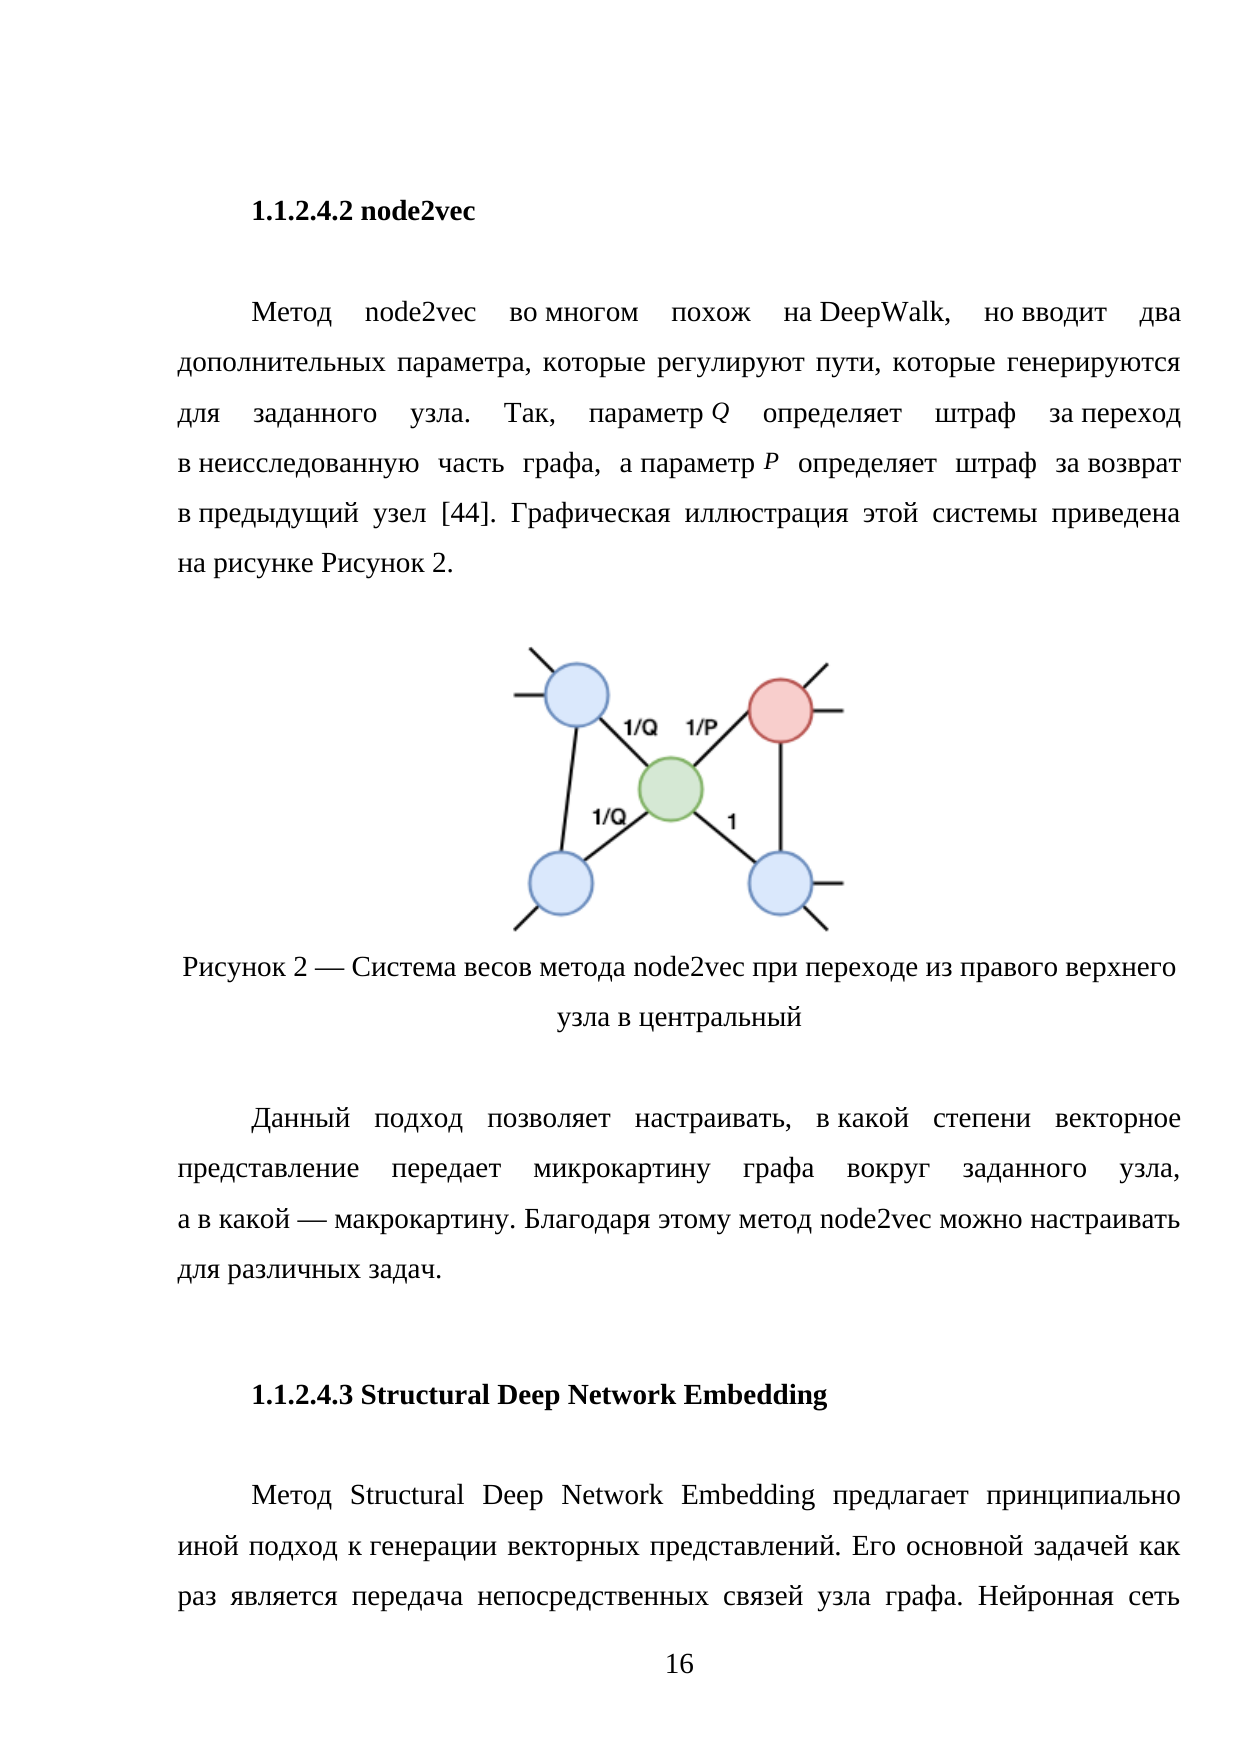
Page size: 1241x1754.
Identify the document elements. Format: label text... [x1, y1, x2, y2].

picture [512, 646, 846, 933]
text Данный подход позволяет настраивать, в какой степени векторное представление передает микрокартину графа вокруг заданного узла, а в какой — макрокартину. Благодаря этому метод node2vec можно настраивать для различных задач. [177, 1100, 1181, 1285]
text Рисунок 2 — Система весов метода node2vec при переходе из правого верхнего узла в центральный [177, 949, 1181, 1033]
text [177, 1477, 1181, 1612]
subtitle Structural Deep Network Embedding [177, 1377, 1181, 1410]
subtitle node2vec [177, 193, 1181, 227]
text Метод node2vec во многом похож на DeepWalk, но вводит два дополнительных параметра, которые регулируют пути, которые генерируются для заданного узла. Так, параметр определяет штраф за переход в неисследованную часть графа, а параметр определяет штраф за возврат в предыдущий узел . Графическая иллюстрация этой системы приведена на рисунке 2. [177, 294, 1181, 579]
